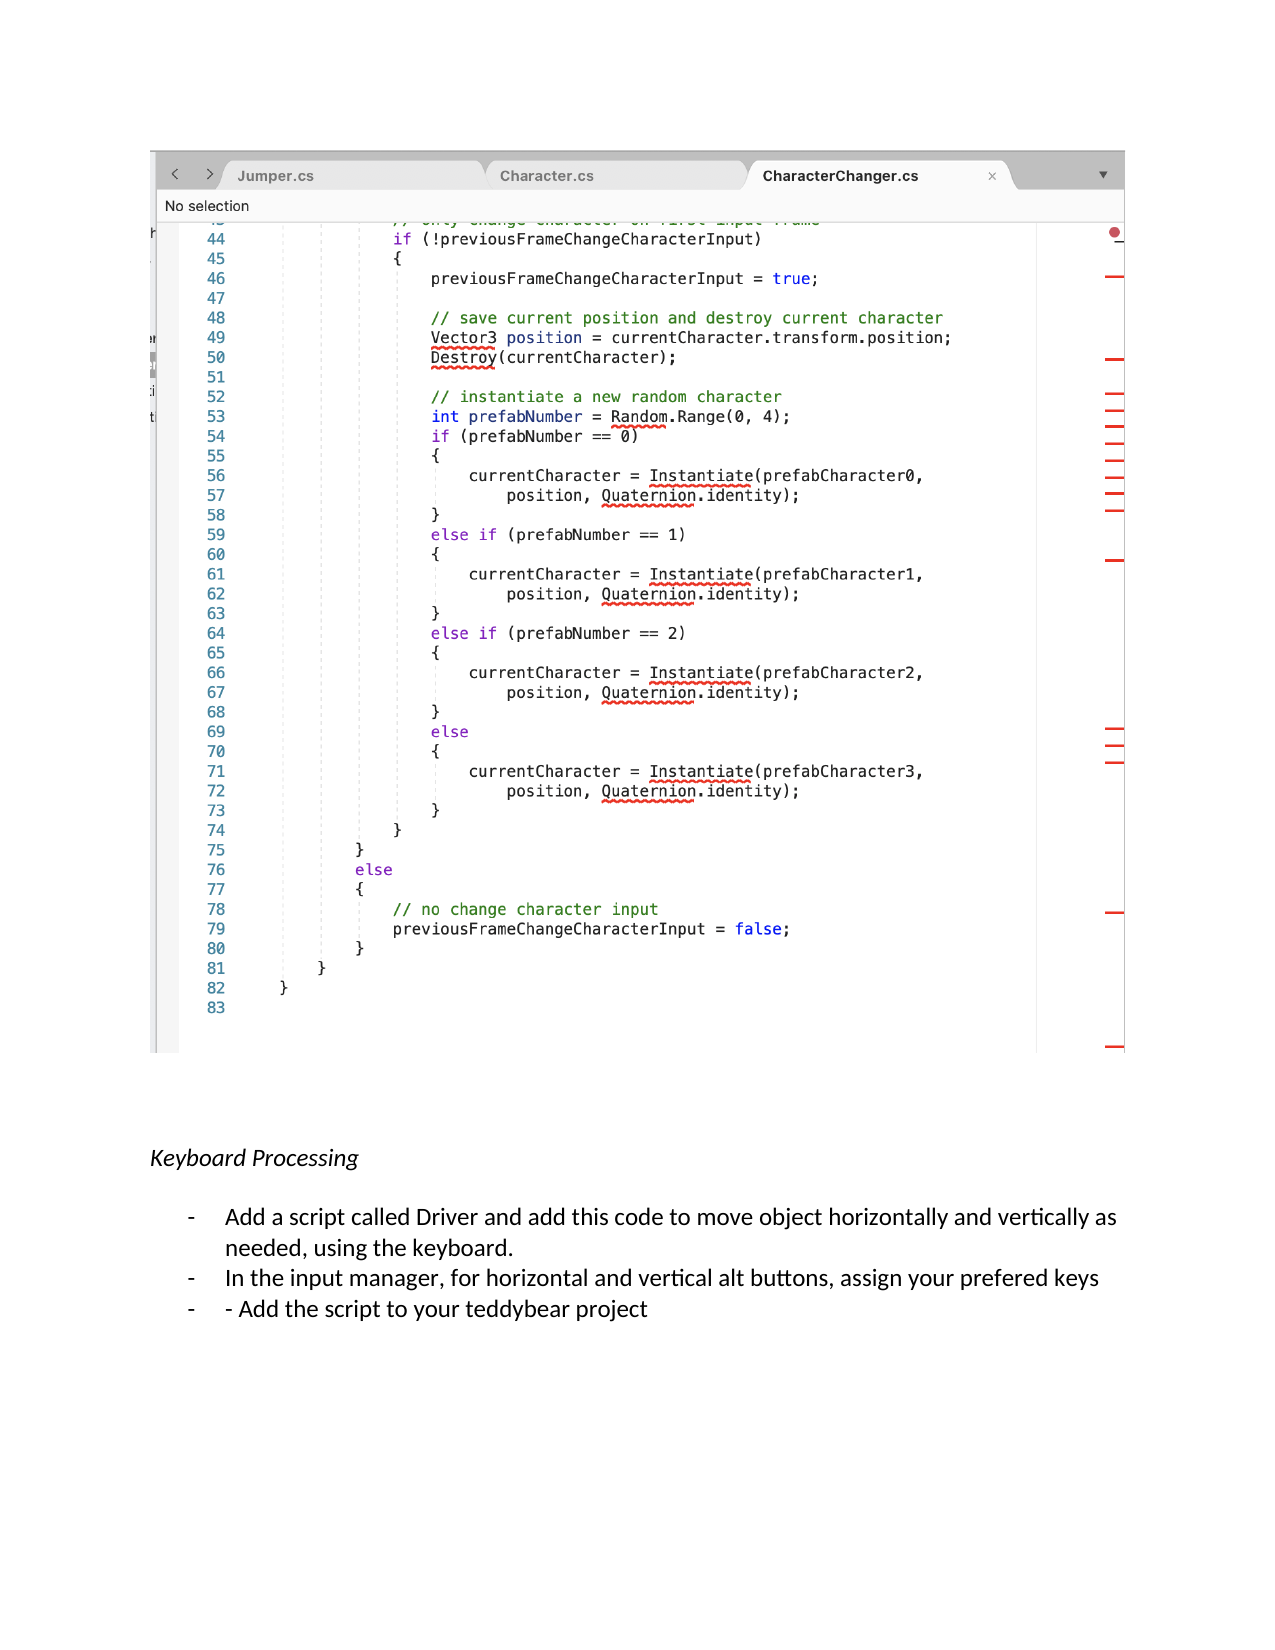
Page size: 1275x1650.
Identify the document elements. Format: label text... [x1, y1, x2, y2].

list In the input manager, for horizontal and vertical alt buttons, assign your prefered keys [187, 1262, 1125, 1293]
list - Add the script to your teddybear project [187, 1293, 1125, 1323]
list Add a script called Driver and add this code to move object horizontally and vertically as needed, using the keyboard. [187, 1201, 1125, 1262]
text Keyboard Processing [150, 1142, 1125, 1172]
picture [150, 150, 1125, 1053]
